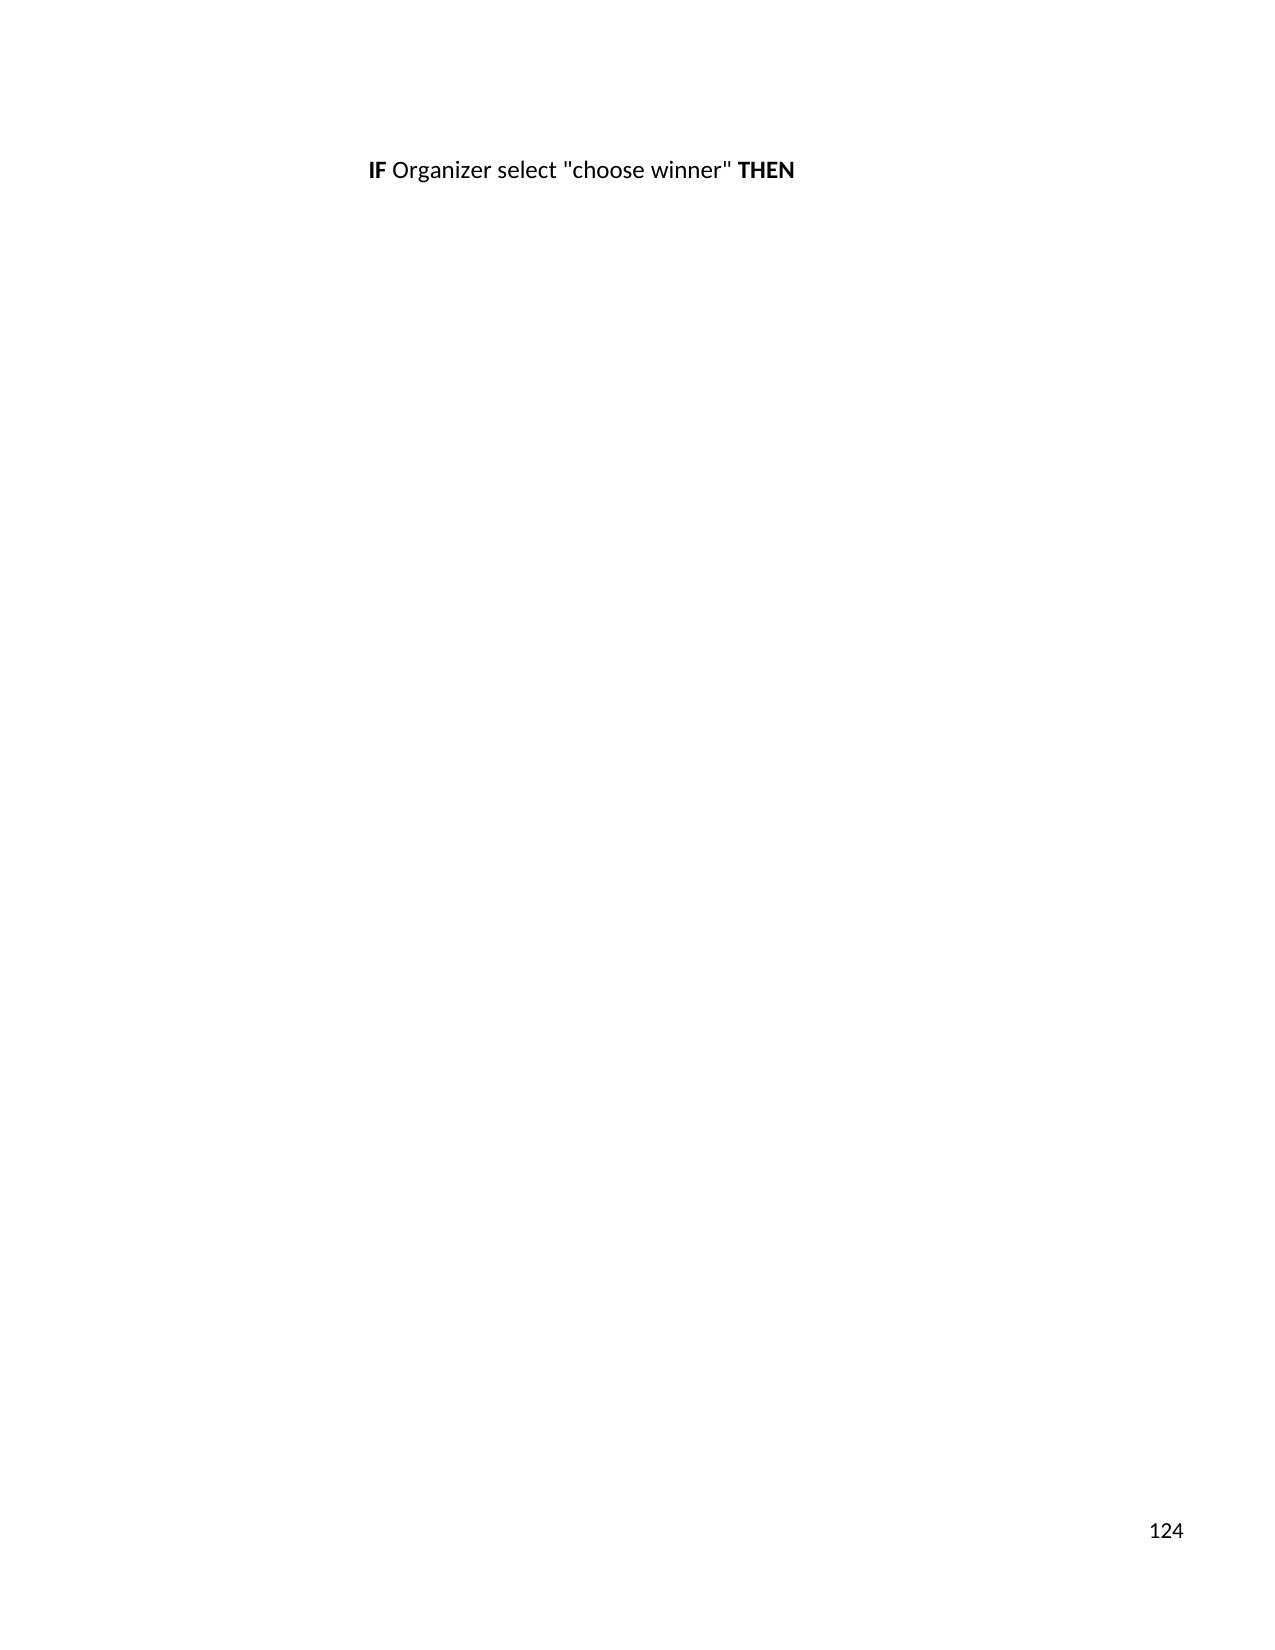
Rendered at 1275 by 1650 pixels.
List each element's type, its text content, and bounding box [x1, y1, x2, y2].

text IF Organizer select "choose winner" THEN [368, 154, 1198, 185]
